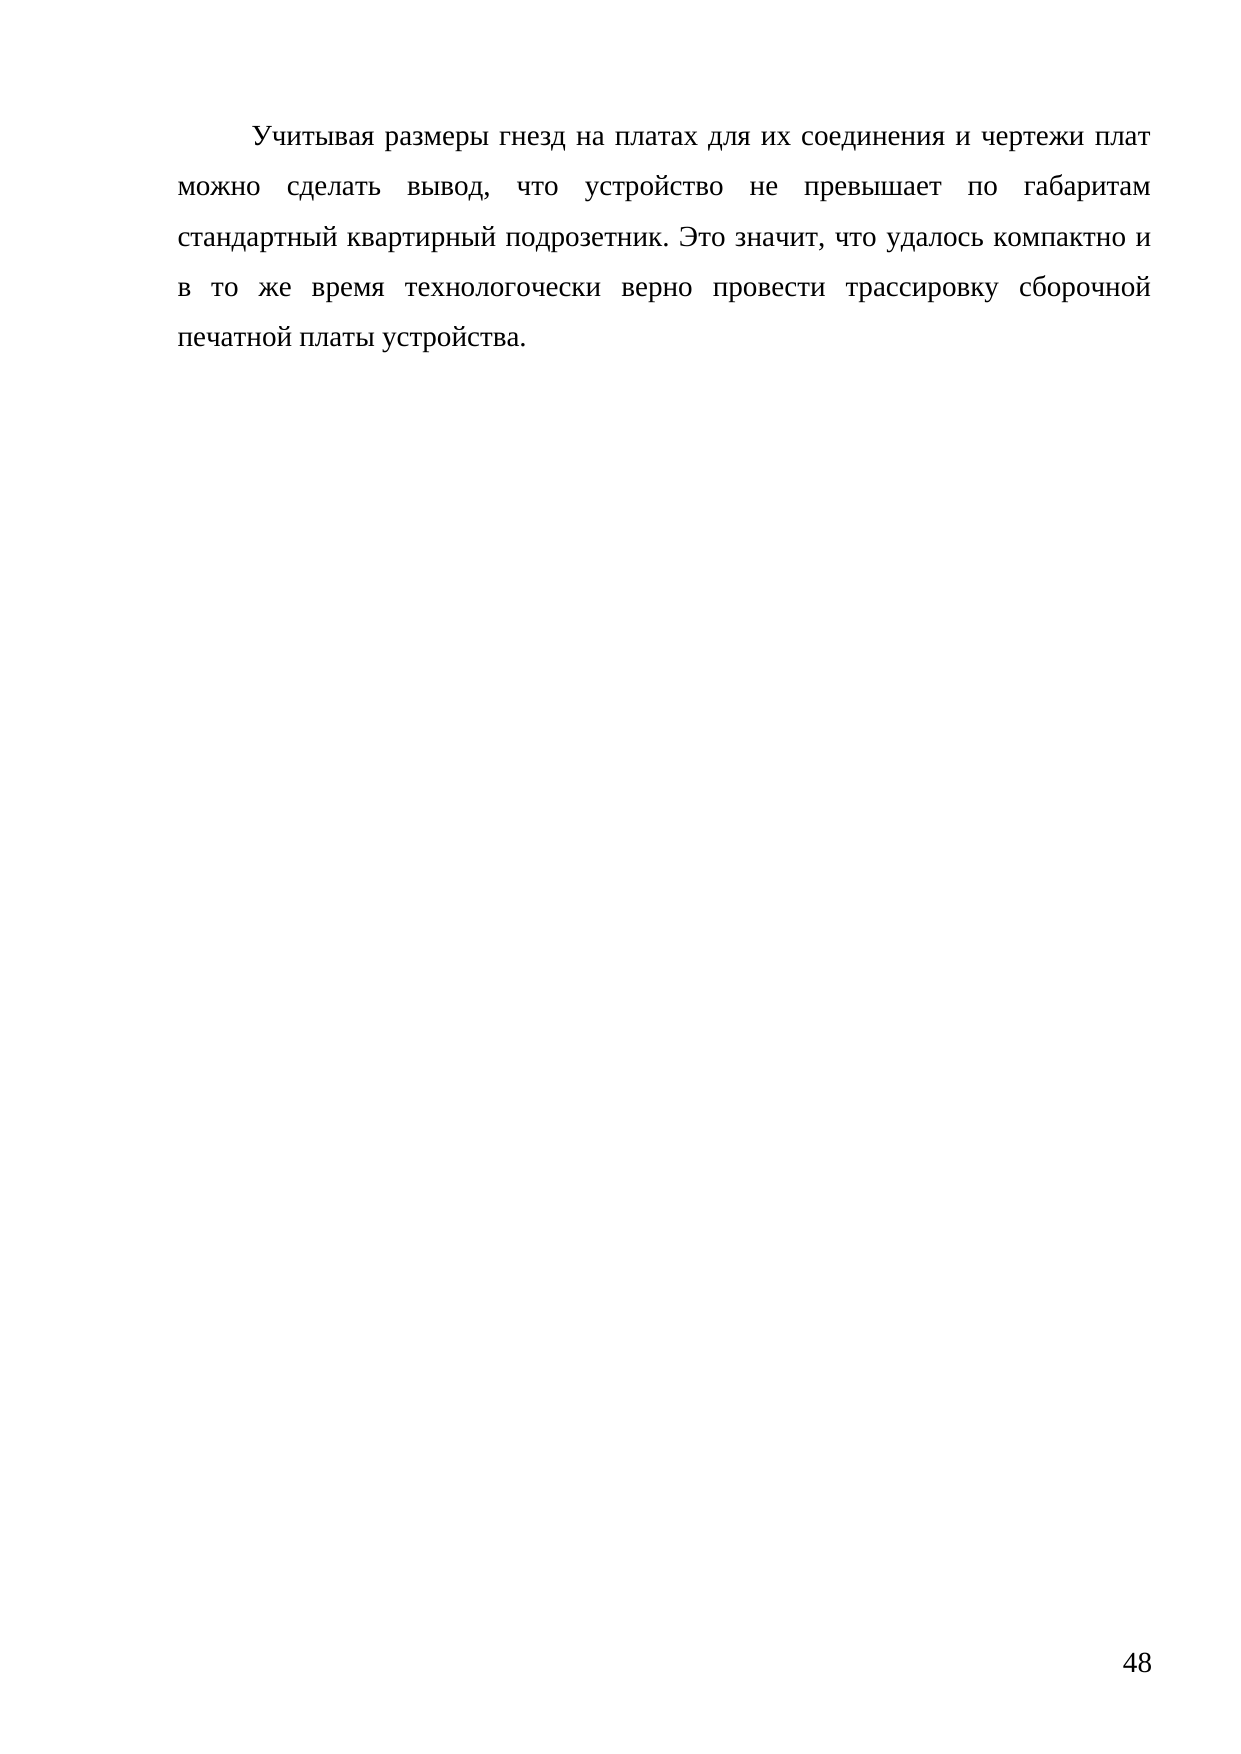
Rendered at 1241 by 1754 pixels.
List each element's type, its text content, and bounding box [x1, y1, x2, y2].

text Учитывая размеры гнезд на платах для их соединения и чертежи плат можно сделать вывод, что устройство не превышает по габаритам стандартный квартирный подрозетник. Это значит, что удалось компактно и в то же время технологочески верно провести трассировку сборочной печатной платы устройства. [177, 118, 1152, 353]
